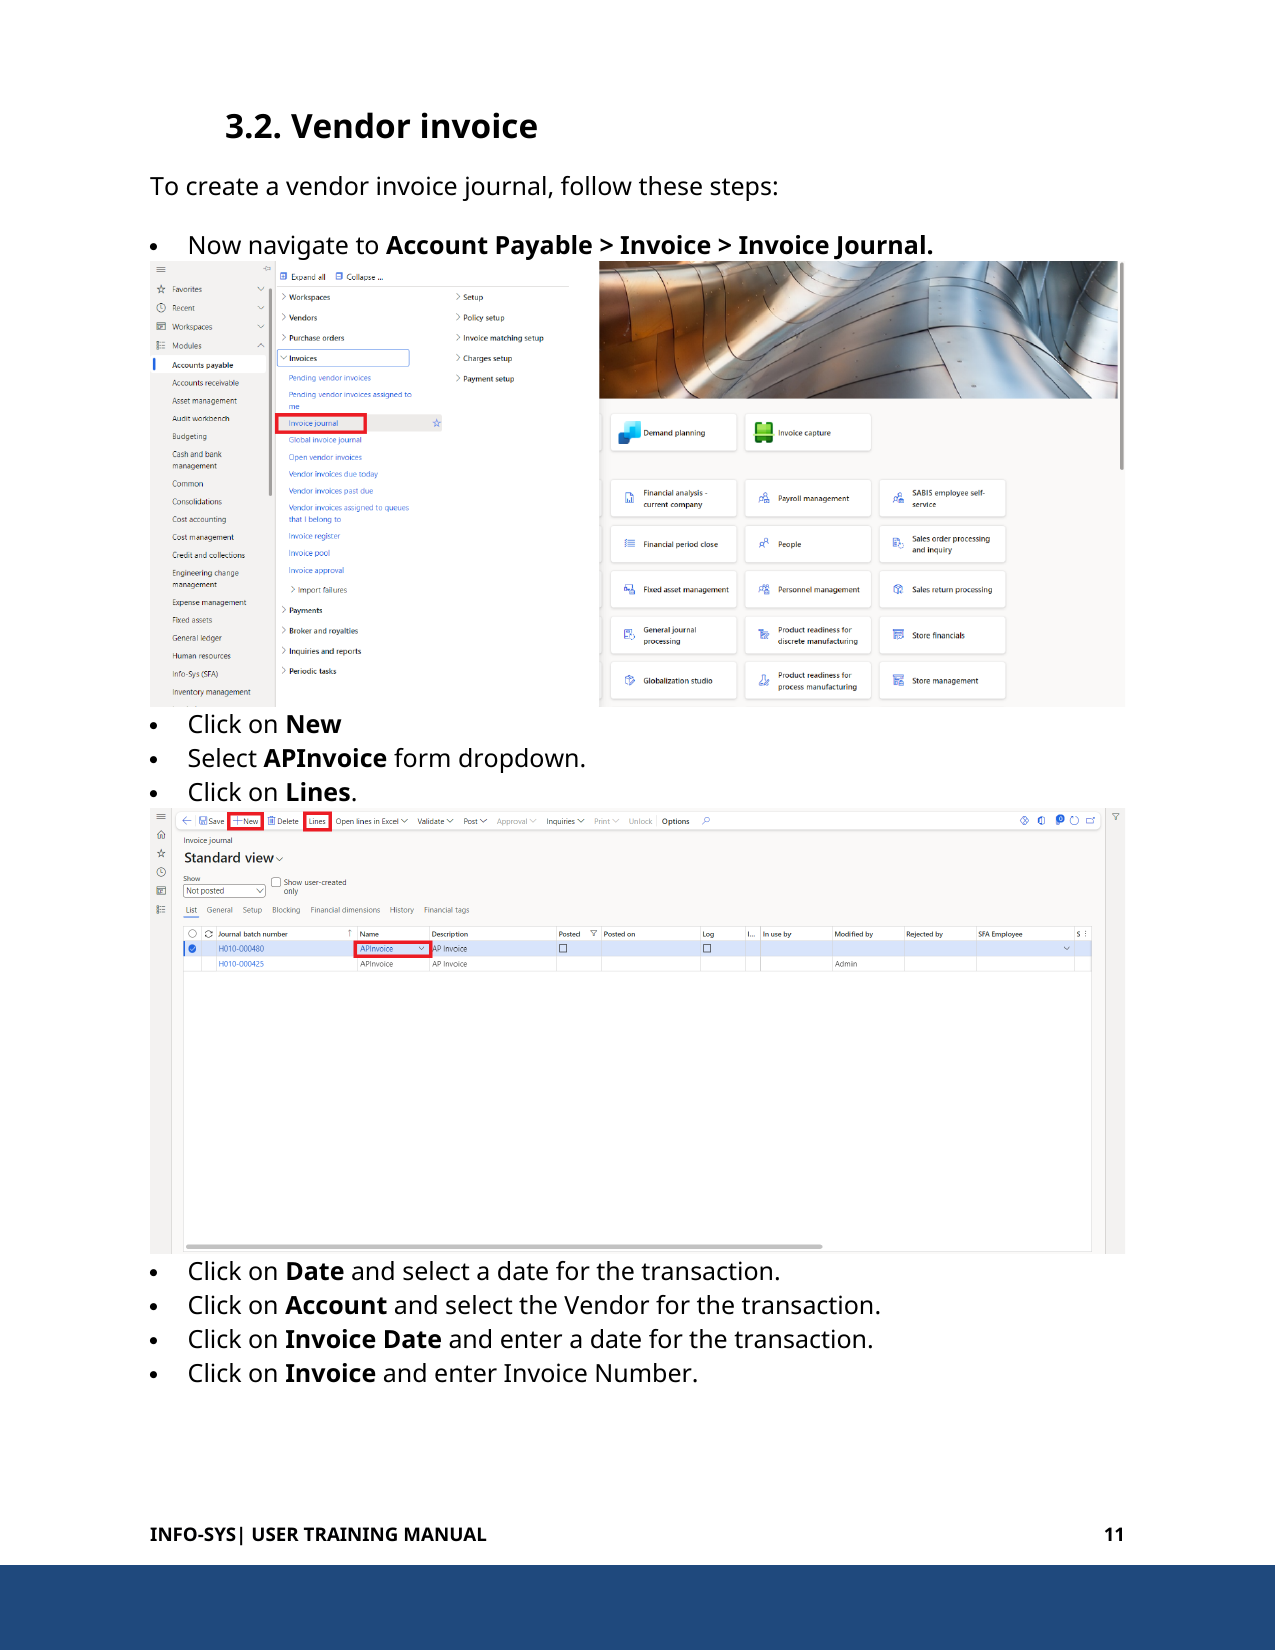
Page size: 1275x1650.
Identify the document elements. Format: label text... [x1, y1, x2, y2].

list Click on New [150, 707, 1125, 741]
list Select APInvoice form dropdown. [150, 741, 1125, 775]
list Click on Invoice and enter Invoice Number. [150, 1356, 1125, 1390]
picture [0, 1565, 1275, 1650]
list Click on Lines. [150, 775, 1125, 808]
list Click on Date and select a date for the transaction. [150, 1254, 1125, 1288]
subtitle 3.2. Vendor invoice [225, 103, 1125, 148]
list Now navigate to Account Payable > Invoice > Invoice Journal. [150, 228, 1125, 261]
picture [150, 808, 1125, 1254]
list Click on Account and select the Vendor for the transaction. [150, 1288, 1125, 1322]
picture [150, 261, 1125, 707]
list Click on Invoice Date and enter a date for the transaction. [150, 1322, 1125, 1356]
text To create a vendor invoice journal, follow these steps: [150, 169, 1125, 203]
